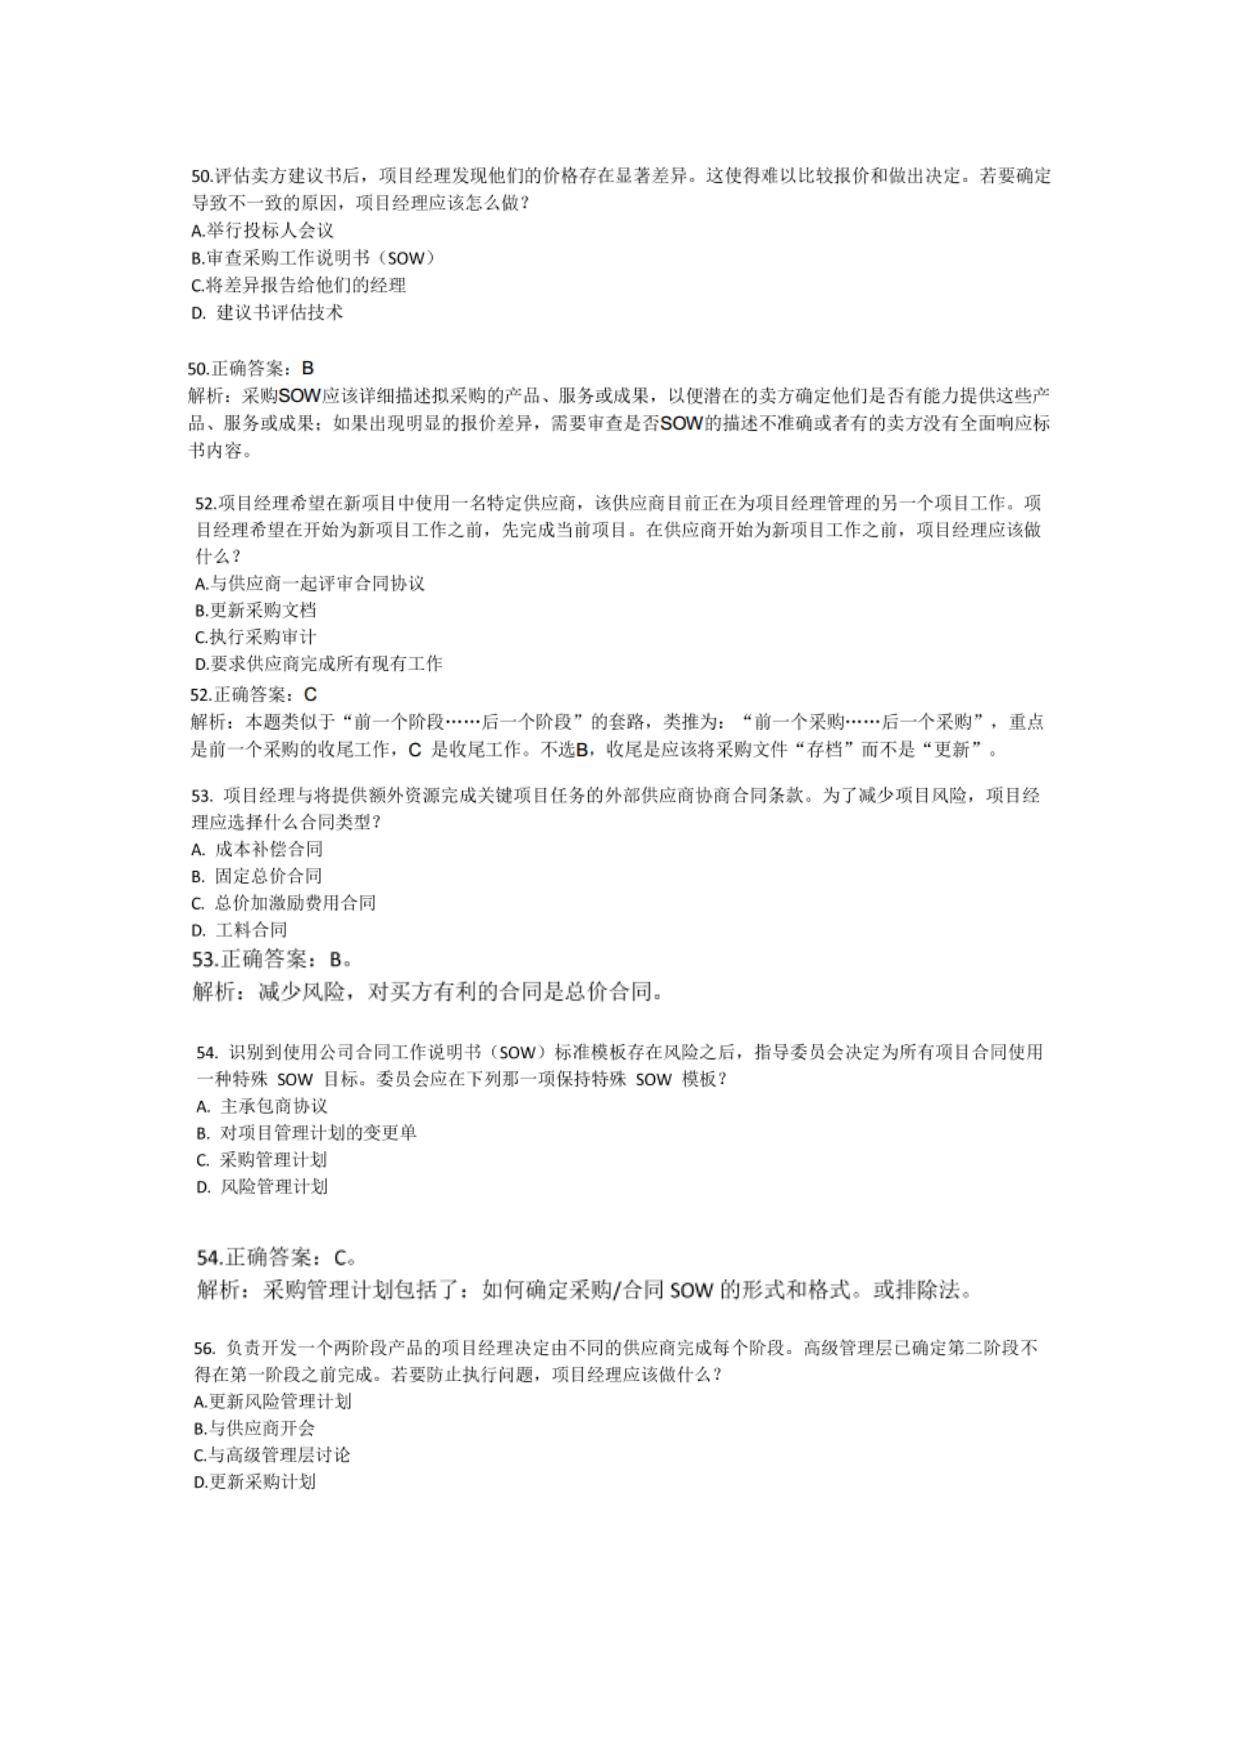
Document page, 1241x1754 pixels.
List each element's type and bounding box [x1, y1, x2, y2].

picture [187, 357, 1053, 472]
picture [187, 779, 1052, 1017]
picture [187, 162, 1052, 328]
picture [187, 682, 1053, 775]
picture [187, 1039, 1053, 1203]
picture [187, 1332, 1052, 1502]
picture [187, 1234, 977, 1316]
picture [187, 487, 1053, 679]
